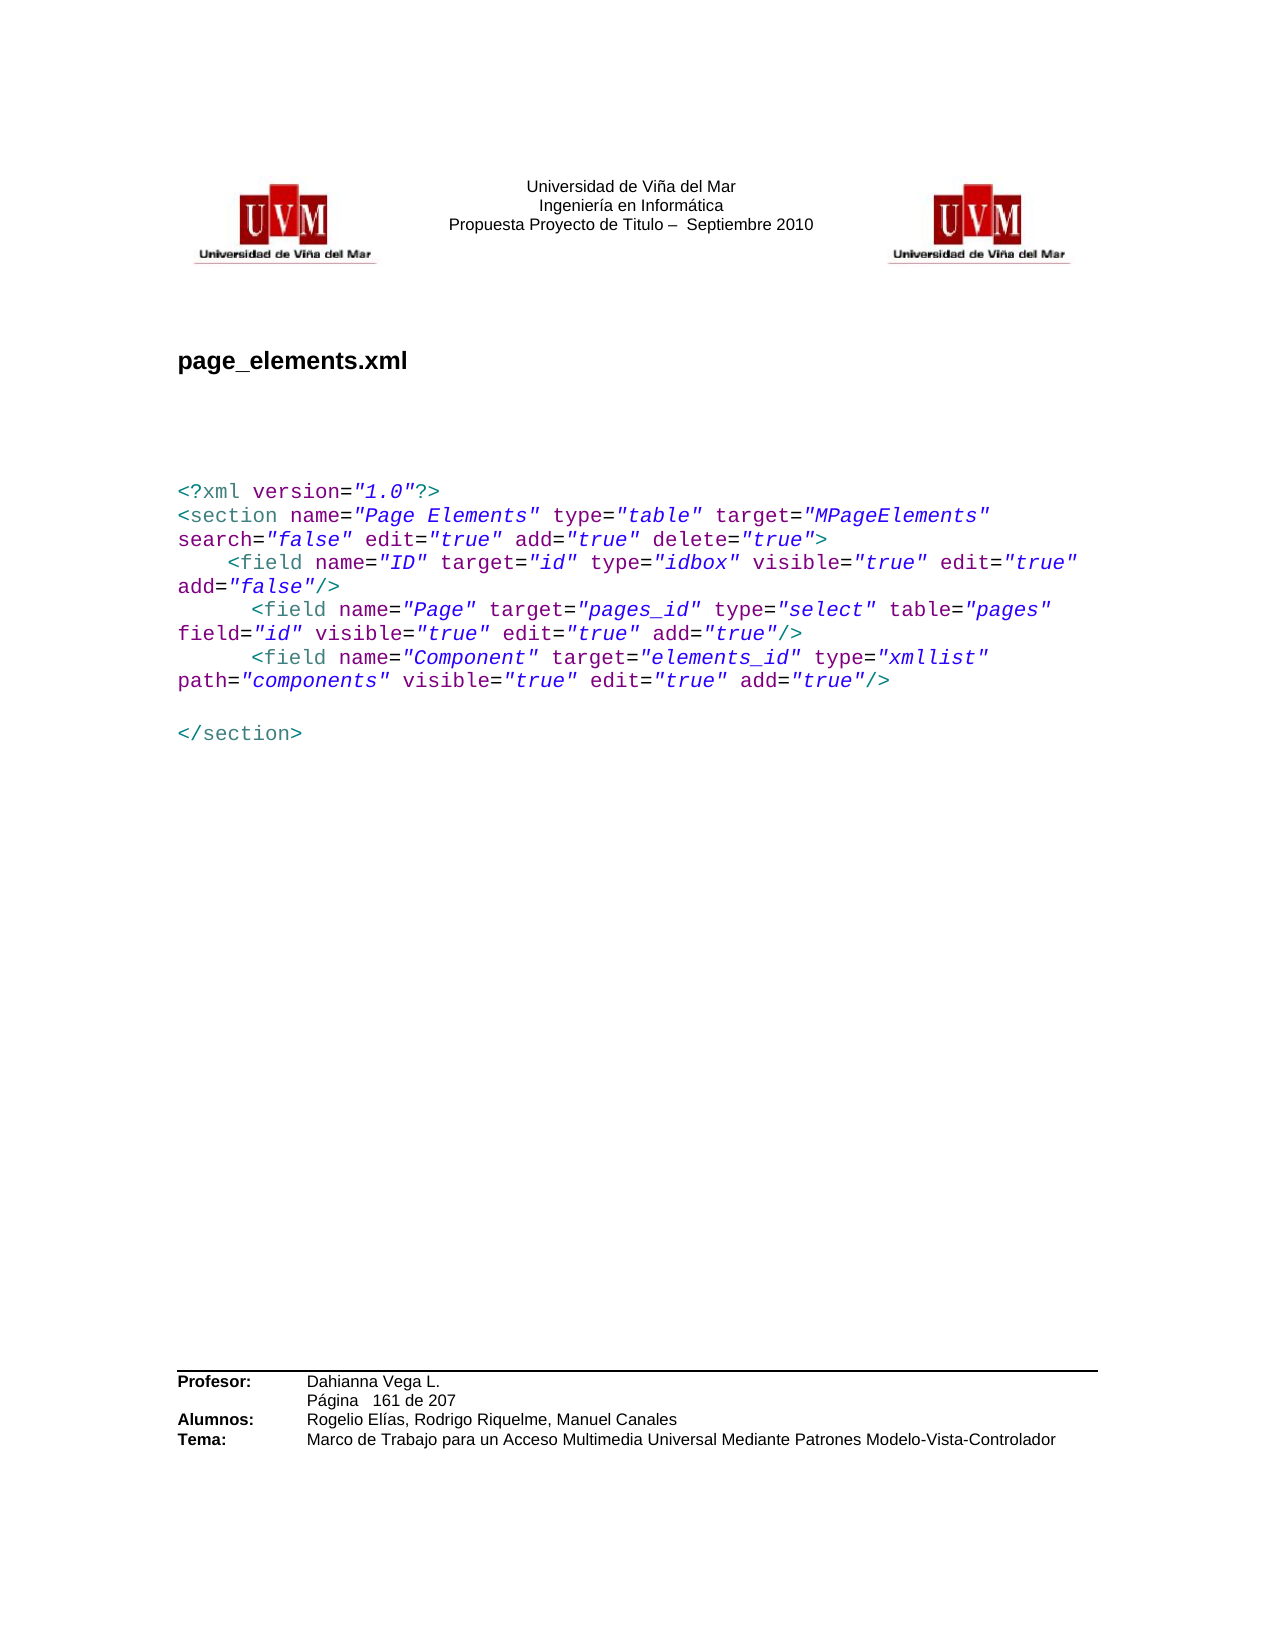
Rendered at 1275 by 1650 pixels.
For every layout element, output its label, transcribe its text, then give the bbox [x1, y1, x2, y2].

text <field name="ID" target="id" type="idbox" visible="true" edit="true" add="false"/> [177, 552, 1098, 599]
text page_elements.xml [177, 346, 1098, 375]
picture [177, 176, 390, 267]
picture [871, 176, 1084, 267]
text <field name="Page" target="pages_id" type="select" table="pages" field="id" visible="true" edit="true" add="true"/> [177, 599, 1098, 647]
text <?xml version="1.0"?> [177, 481, 1098, 505]
text </section> [177, 723, 1098, 746]
text <field name="Component" target="elements_id" type="xmllist" path="components" visible="true" edit="true" add="true"/> [177, 647, 1098, 694]
text <section name="Page Elements" type="table" target="MPageElements" search="false" edit="true" add="true" delete="true"> [177, 505, 1098, 552]
